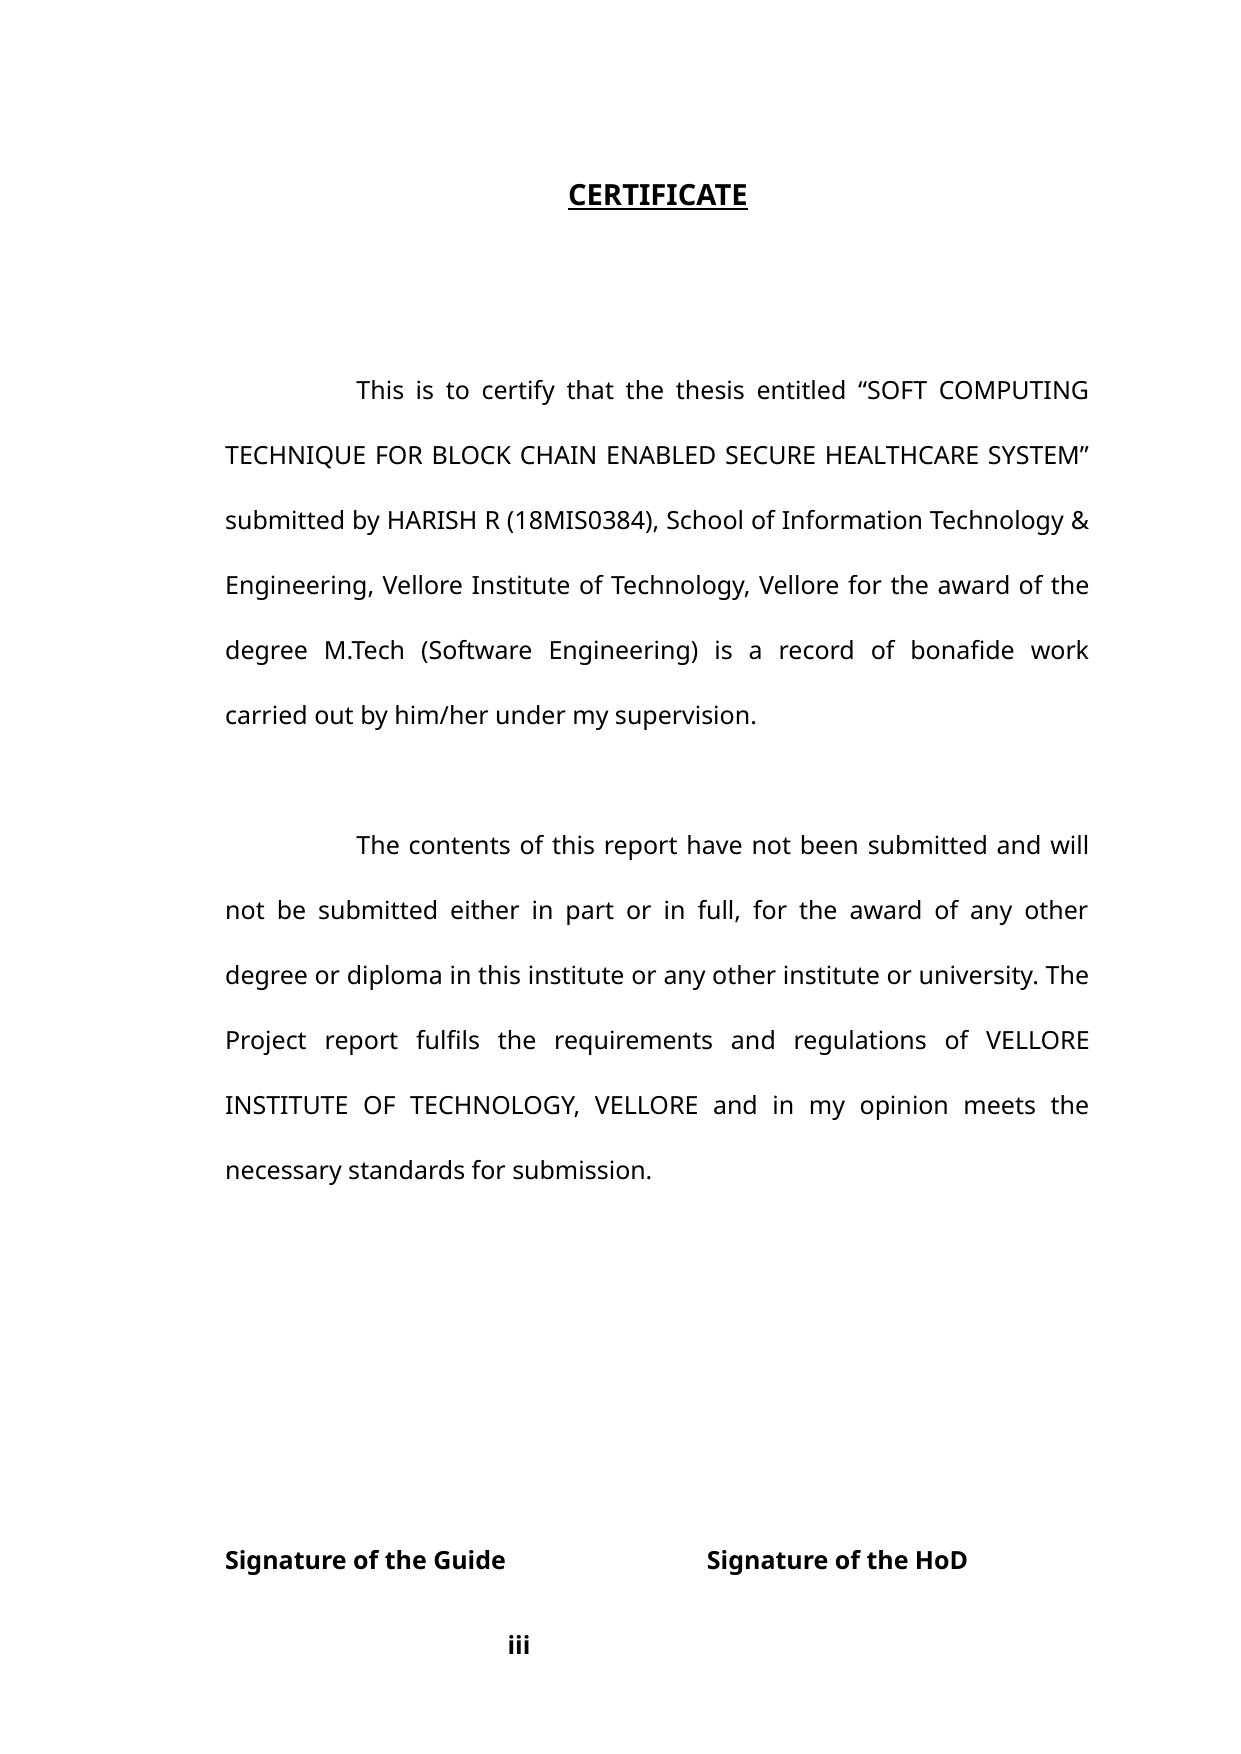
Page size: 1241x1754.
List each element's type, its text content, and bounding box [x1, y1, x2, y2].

list This is to certify that the thesis entitled “SOFT COMPUTING TECHNIQUE FOR BLOCK CHAIN ENABLED SECURE HEALTHCARE SYSTEM” submitted by HARISH R (18MIS0384), School of Information Technology & Engineering, Vellore Institute of Technology, Vellore for the award of the degree M.Tech (Software Engineering) is a record of bonafide work carried out by him/her under my supervision. [225, 357, 1090, 747]
list The contents of this report have not been submitted and will not be submitted either in part or in full, for the award of any other degree or diploma in this institute or any other institute or university. The Project report fulfils the requirements and regulations of VELLORE INSTITUTE OF TECHNOLOGY, VELLORE and in my opinion meets the necessary standards for submission. [225, 812, 1090, 1202]
list Signature of the Guide Signature of the HoD [225, 1527, 1090, 1592]
list CERTIFICATE [225, 162, 1090, 227]
